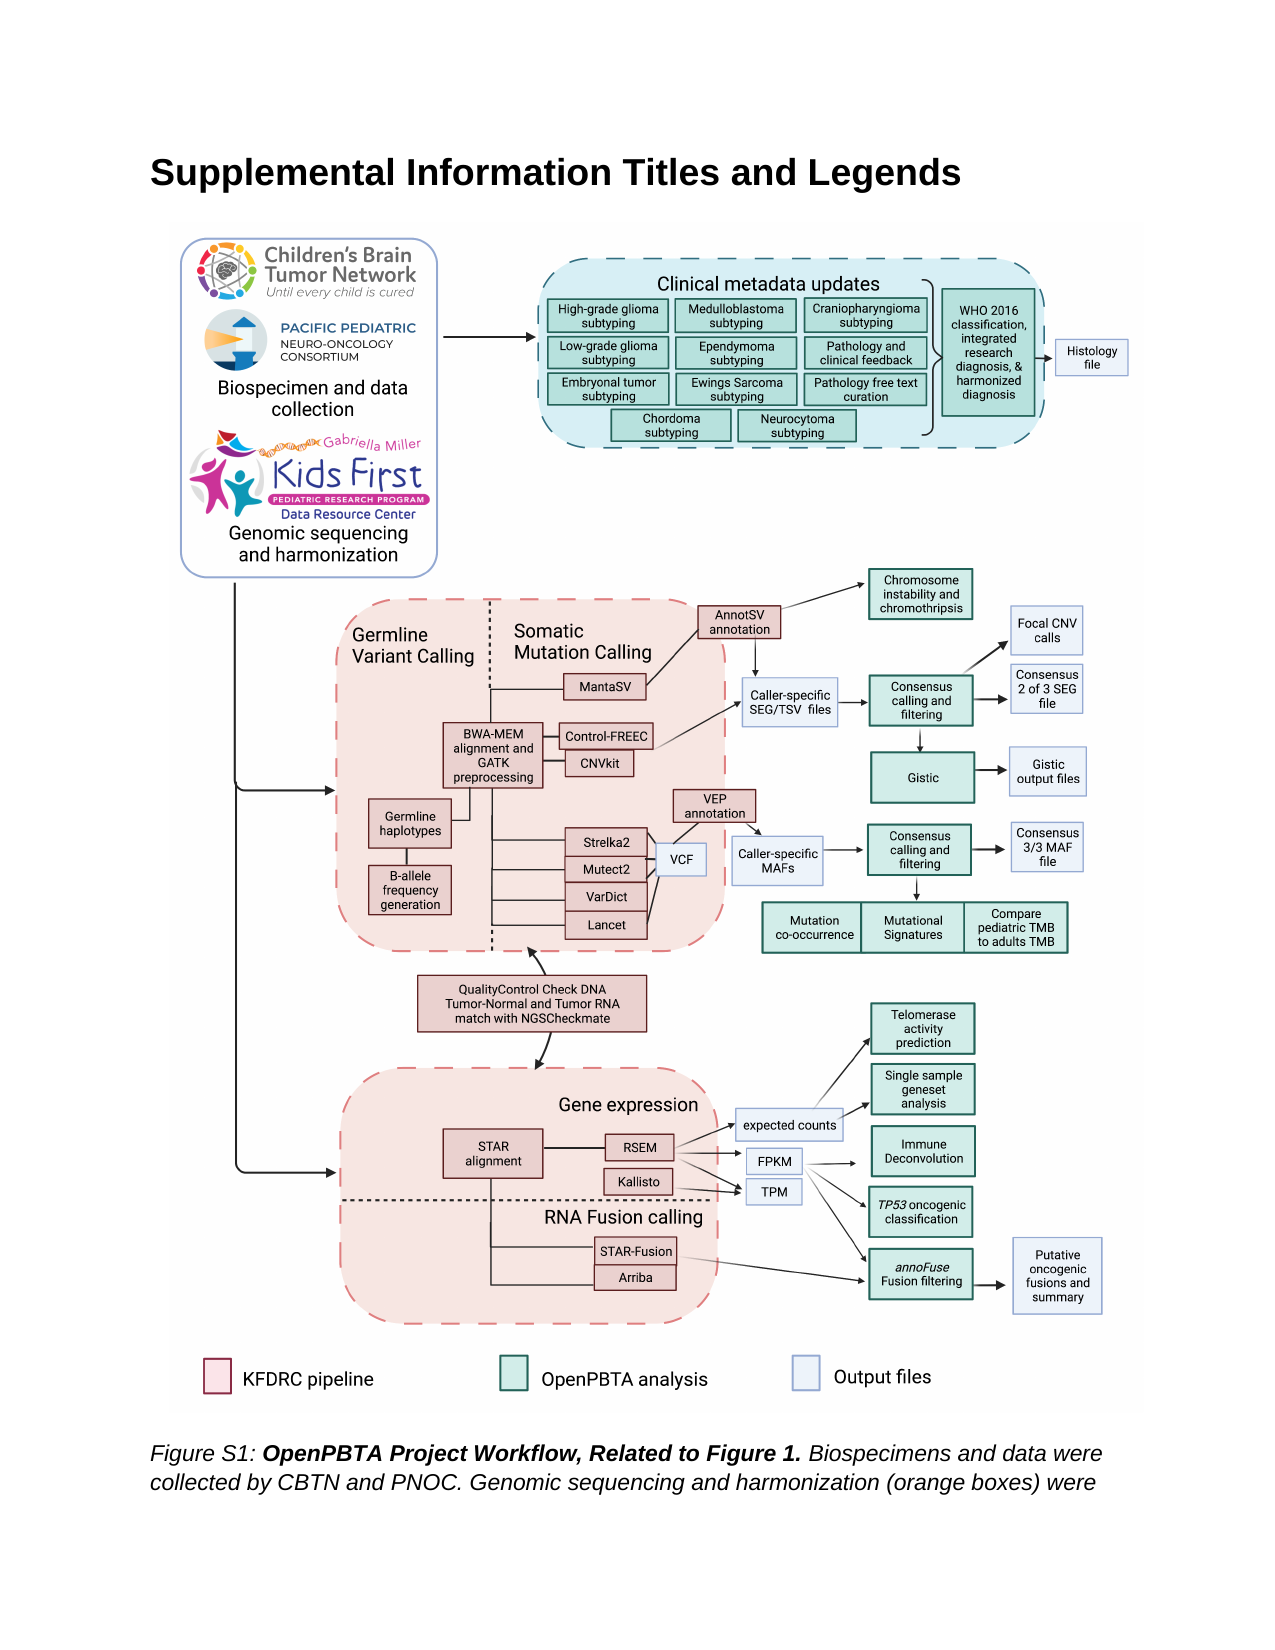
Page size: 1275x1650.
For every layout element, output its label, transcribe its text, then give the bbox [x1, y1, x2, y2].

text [150, 1440, 1125, 1495]
picture [168, 222, 1144, 1413]
subtitle Supplemental Information Titles and Legends [150, 150, 1125, 193]
